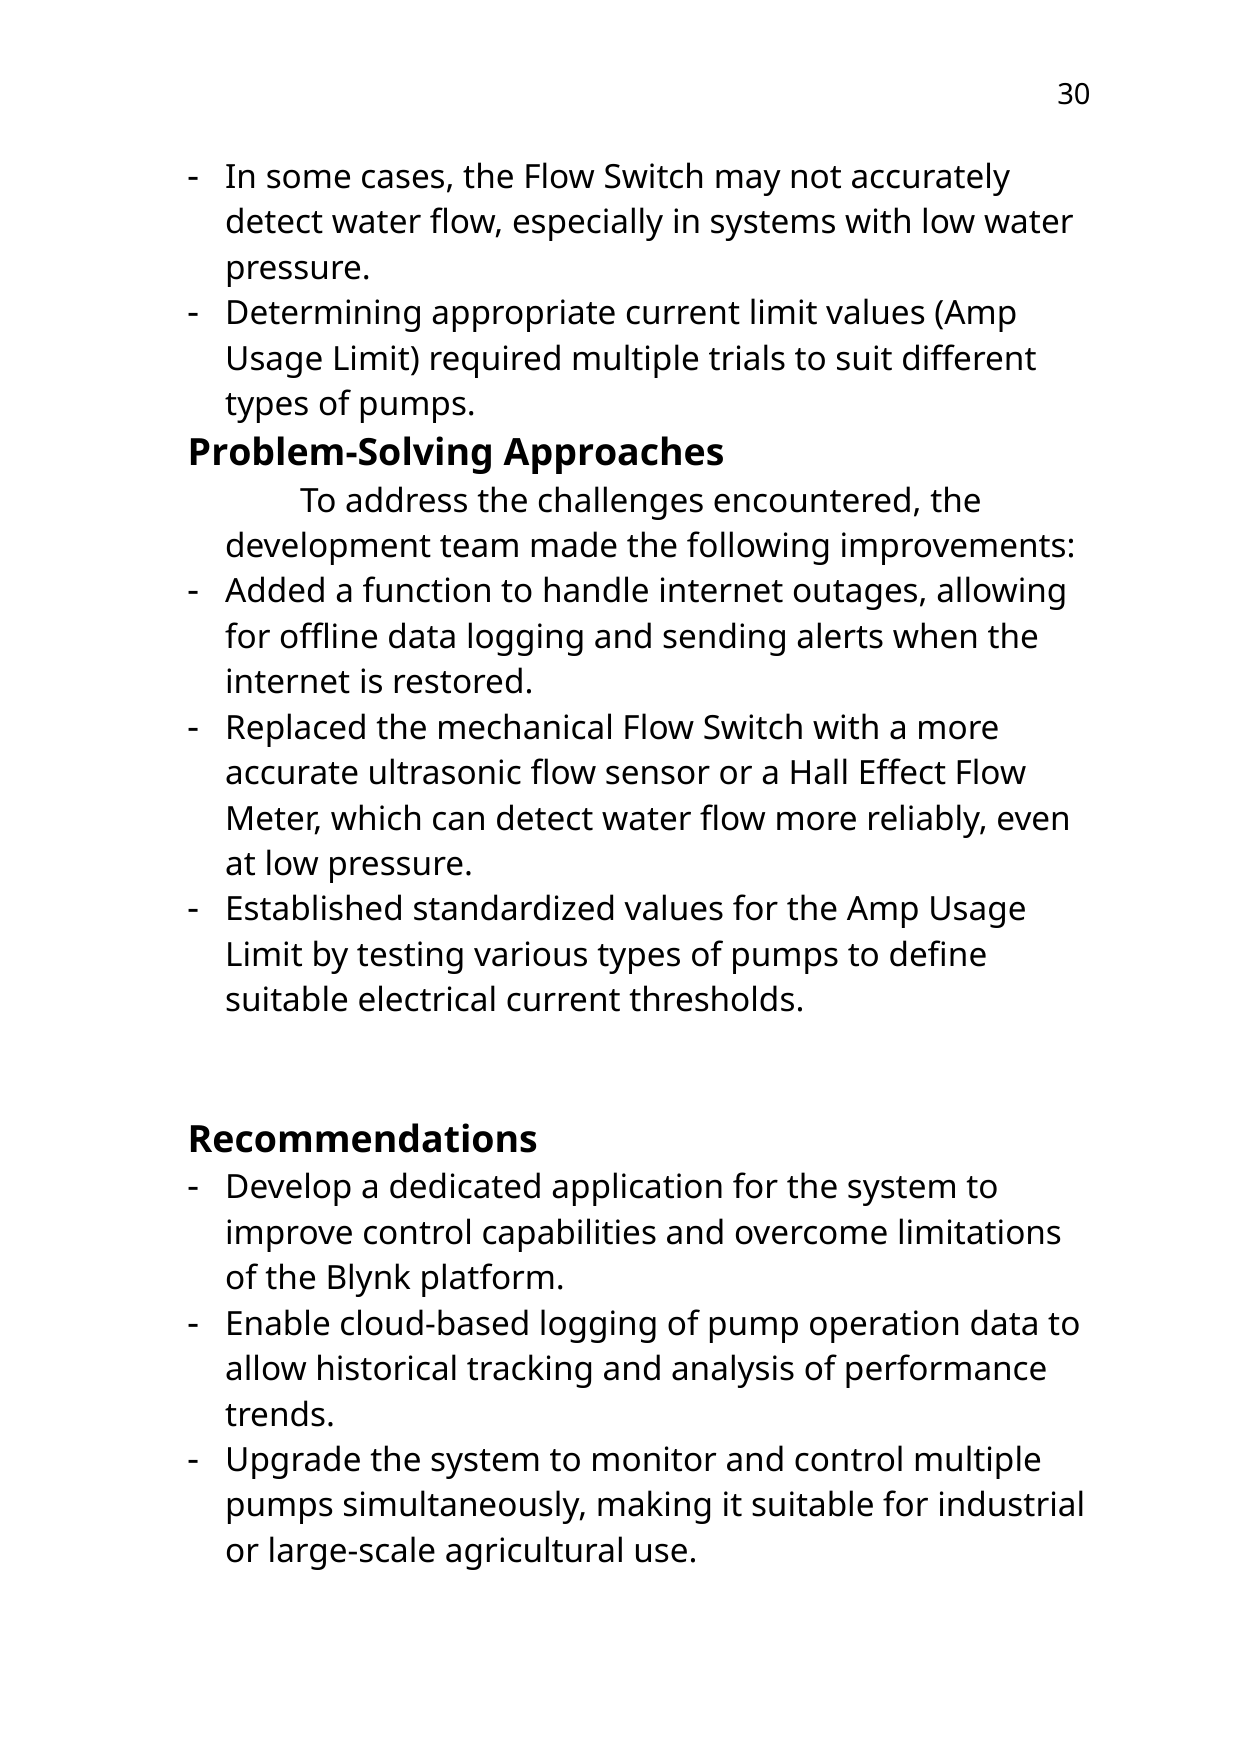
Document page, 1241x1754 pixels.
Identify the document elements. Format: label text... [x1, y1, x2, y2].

list Upgrade the system to monitor and control multiple pumps simultaneously, making it suitable for industrial or large-scale agricultural use. [187, 1436, 1090, 1572]
text To address the challenges encountered, the development team made the following improvements: [225, 476, 1090, 567]
list In some cases, the Flow Switch may not accurately detect water flow, especially in systems with low water pressure. [187, 153, 1090, 289]
subtitle Problem-Solving Approaches [187, 425, 1090, 476]
list Enable cloud-based logging of pump operation data to allow historical tracking and analysis of performance trends. [187, 1299, 1090, 1436]
list Established standardized values for the Amp Usage Limit by testing various types of pumps to define suitable electrical current thresholds. [187, 885, 1090, 1021]
list Added a function to handle internet outages, allowing for offline data logging and sending alerts when the internet is restored. [187, 567, 1090, 703]
list Develop a dedicated application for the system to improve control capabilities and overcome limitations of the Blynk platform. [187, 1163, 1090, 1299]
list Determining appropriate current limit values (Amp Usage Limit) required multiple trials to suit different types of pumps. [187, 289, 1090, 425]
subtitle Recommendations [187, 1112, 1090, 1163]
list Replaced the mechanical Flow Switch with a more accurate ultrasonic flow sensor or a Hall Effect Flow Meter, which can detect water flow more reliably, even at low pressure. [187, 703, 1090, 885]
